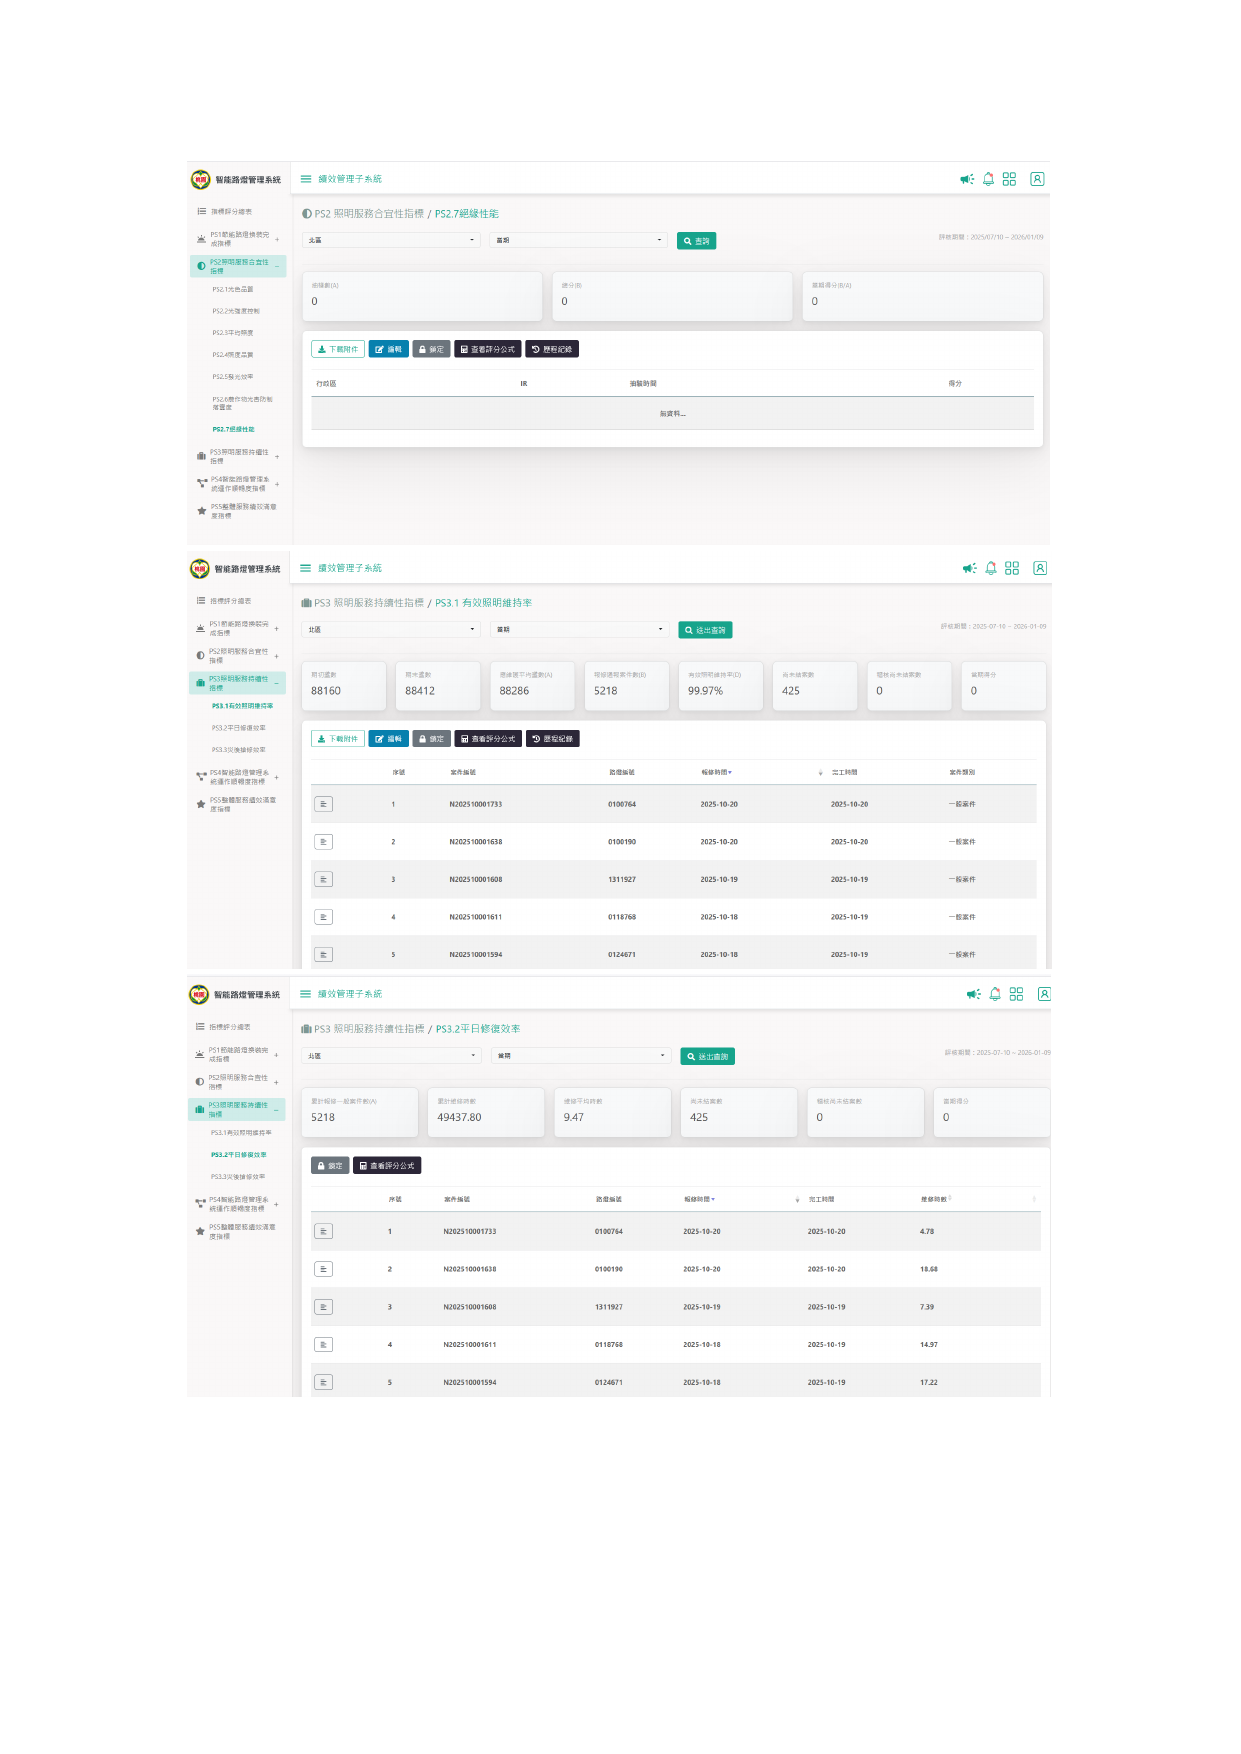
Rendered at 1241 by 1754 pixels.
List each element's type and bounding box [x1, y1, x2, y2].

picture [187, 551, 1052, 969]
picture [187, 974, 1051, 1397]
picture [187, 161, 1050, 545]
